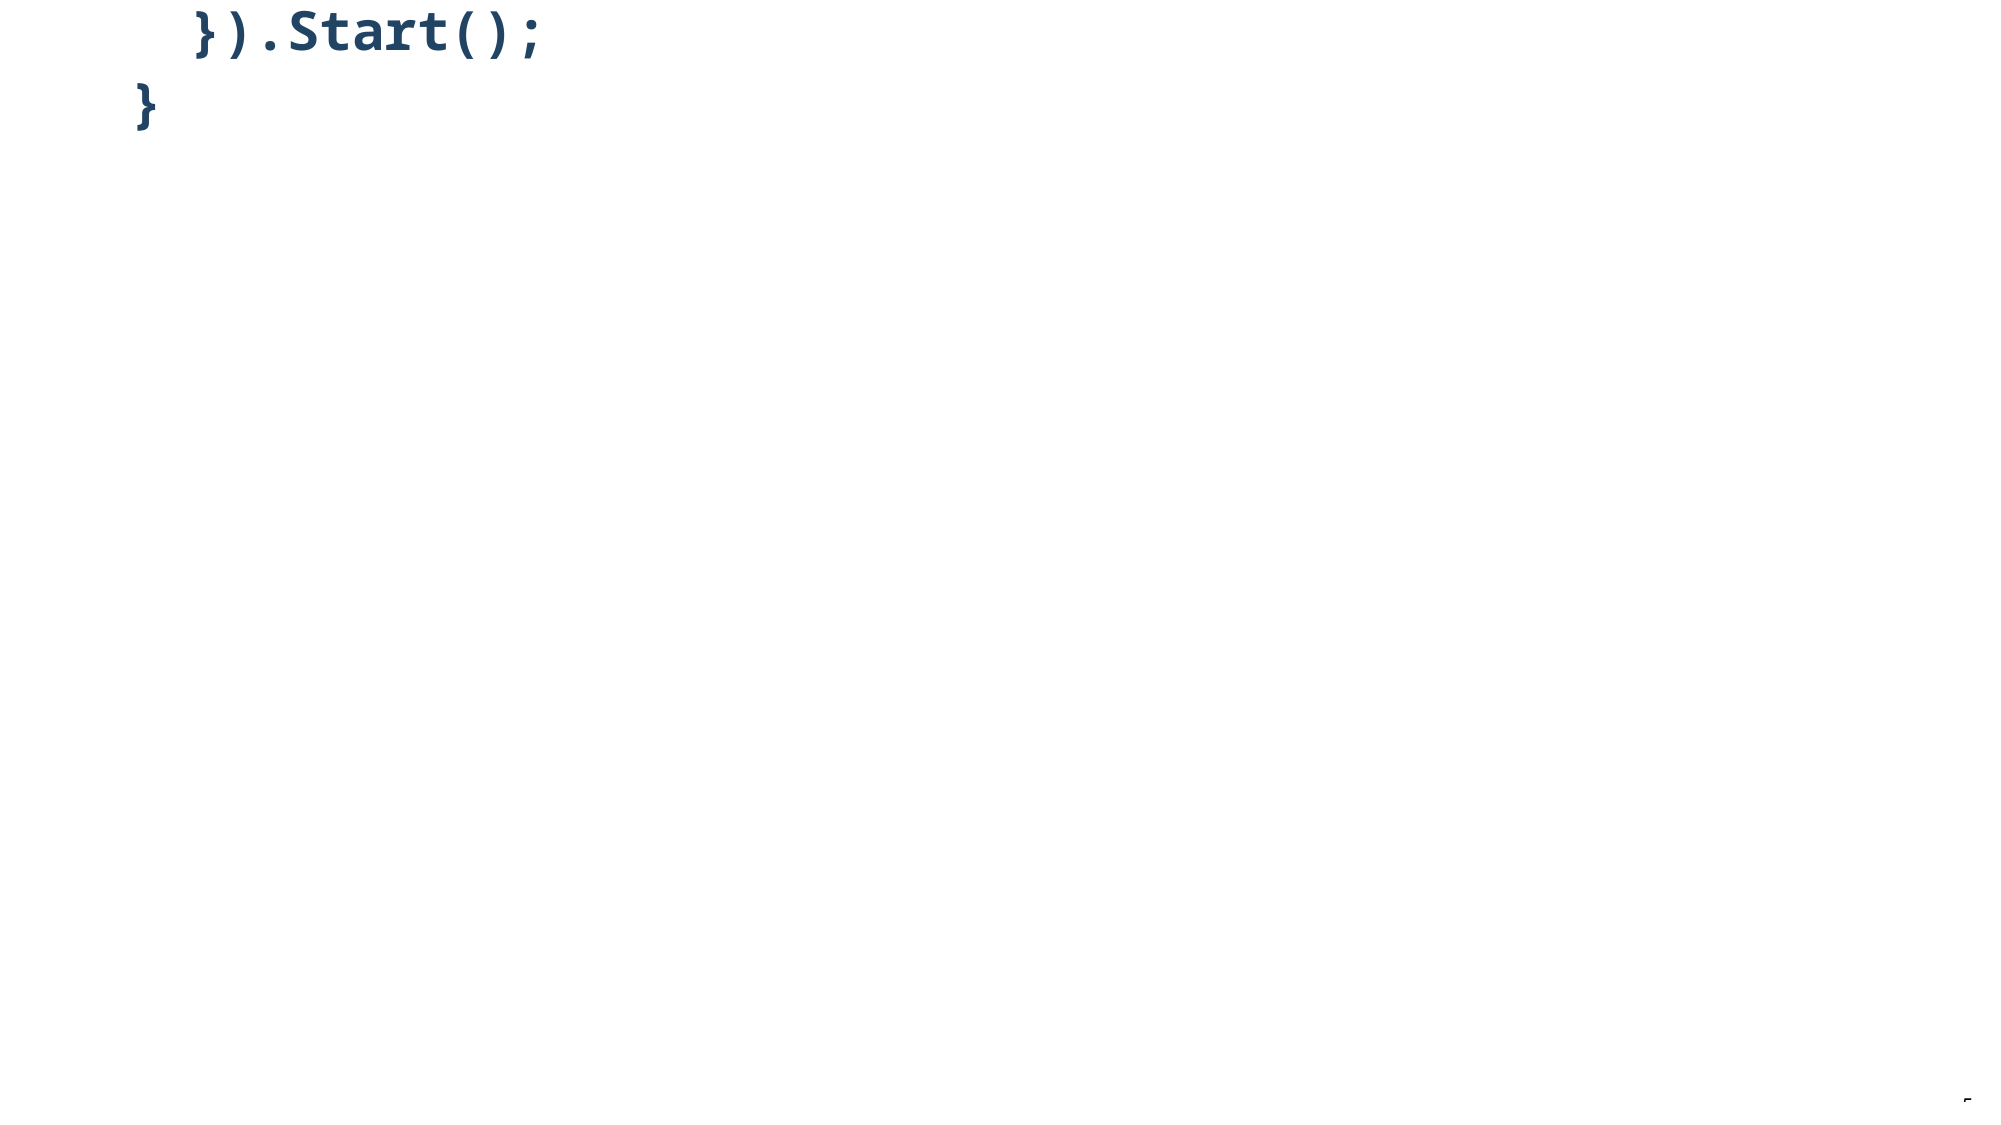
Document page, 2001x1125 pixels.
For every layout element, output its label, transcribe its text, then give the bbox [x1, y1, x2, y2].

text } [130, 64, 2000, 138]
text }).Start(); [189, 0, 2000, 63]
